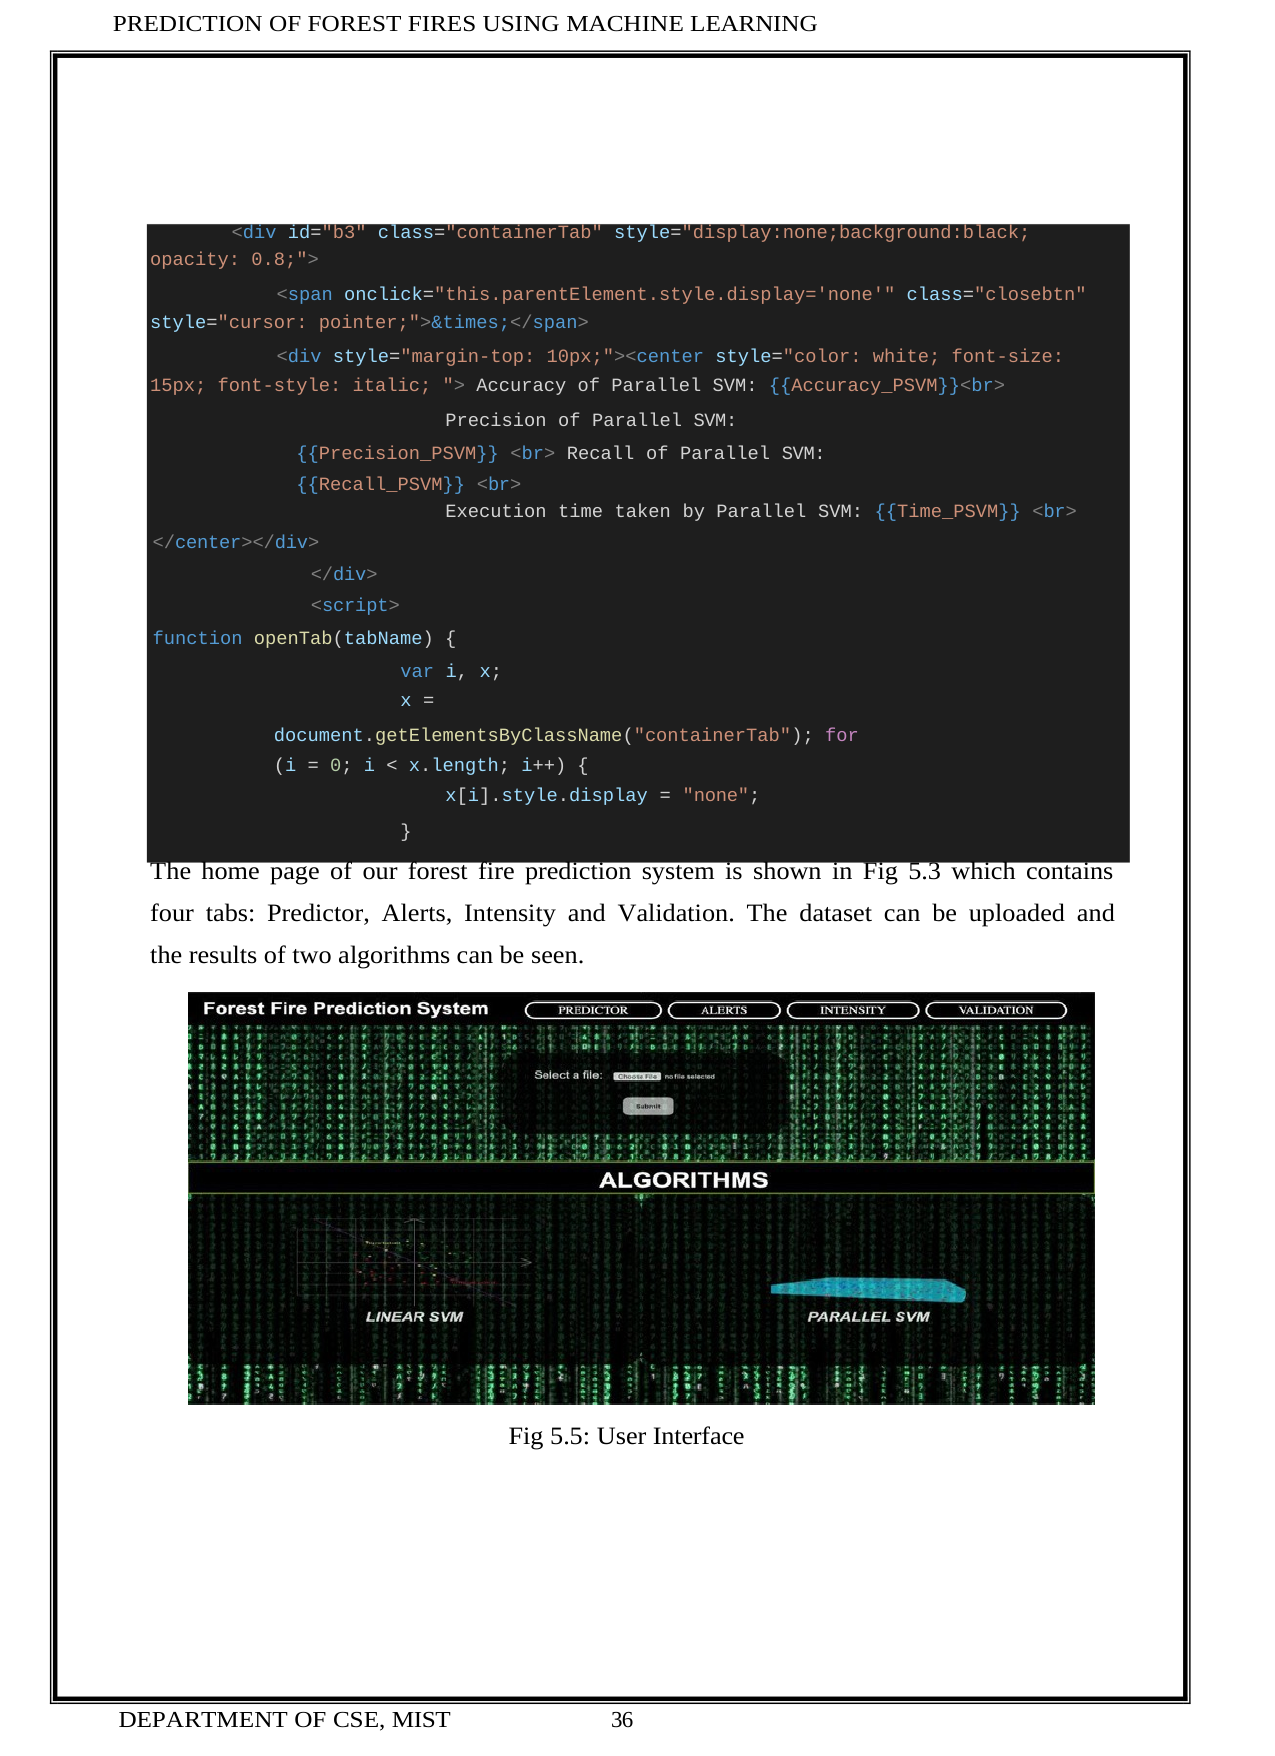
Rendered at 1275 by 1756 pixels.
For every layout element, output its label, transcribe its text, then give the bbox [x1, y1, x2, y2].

text {{Precision_PSVM}} <br> Recall of Parallel SVM: [296, 444, 1237, 465]
text </center></div> [152, 533, 1237, 554]
text <script> function openTab(tabName) { [152, 596, 487, 650]
text document.getElementsByClassName("containerTab"); for (i = 0; i < x.length; i++) { [273, 726, 879, 777]
text The home page of our forest fire prediction system is shown in Fig 5.3 which contains four tabs: Predictor, Alerts, Intensity and Validation. The dataset can be uploaded and the results of two algorithms can be seen. [150, 856, 1114, 969]
text Execution time taken by Parallel SVM: {{Time_PSVM}} <br> [445, 501, 1237, 523]
text Precision of Parallel SVM: [445, 411, 1237, 432]
text <div style="margin-top: 10px;"><center style="color: white; font-size: 15px; font-style: italic; "> Accuracy of Parallel SVM: {{Accuracy_PSVM}}<br> [150, 347, 1085, 397]
text {{Recall_PSVM}} <br> [296, 475, 1237, 496]
picture [39, 39, 1201, 1715]
text Fig 5.5: User Interface [75, 1421, 1178, 1449]
text <div id="b3" class="containerTab" style="display:none;background:black; opacity: 0.8;"> [150, 222, 1085, 271]
text } [400, 821, 1237, 843]
text x[i].style.display = "none"; [445, 786, 1237, 807]
text var i, x; [400, 662, 1237, 681]
text <span onclick="this.parentElement.style.display='none'" class="closebtn" style="cursor: pointer;">&times;</span> [150, 285, 1237, 334]
text x = [400, 691, 1237, 712]
text </div> [311, 564, 1237, 586]
